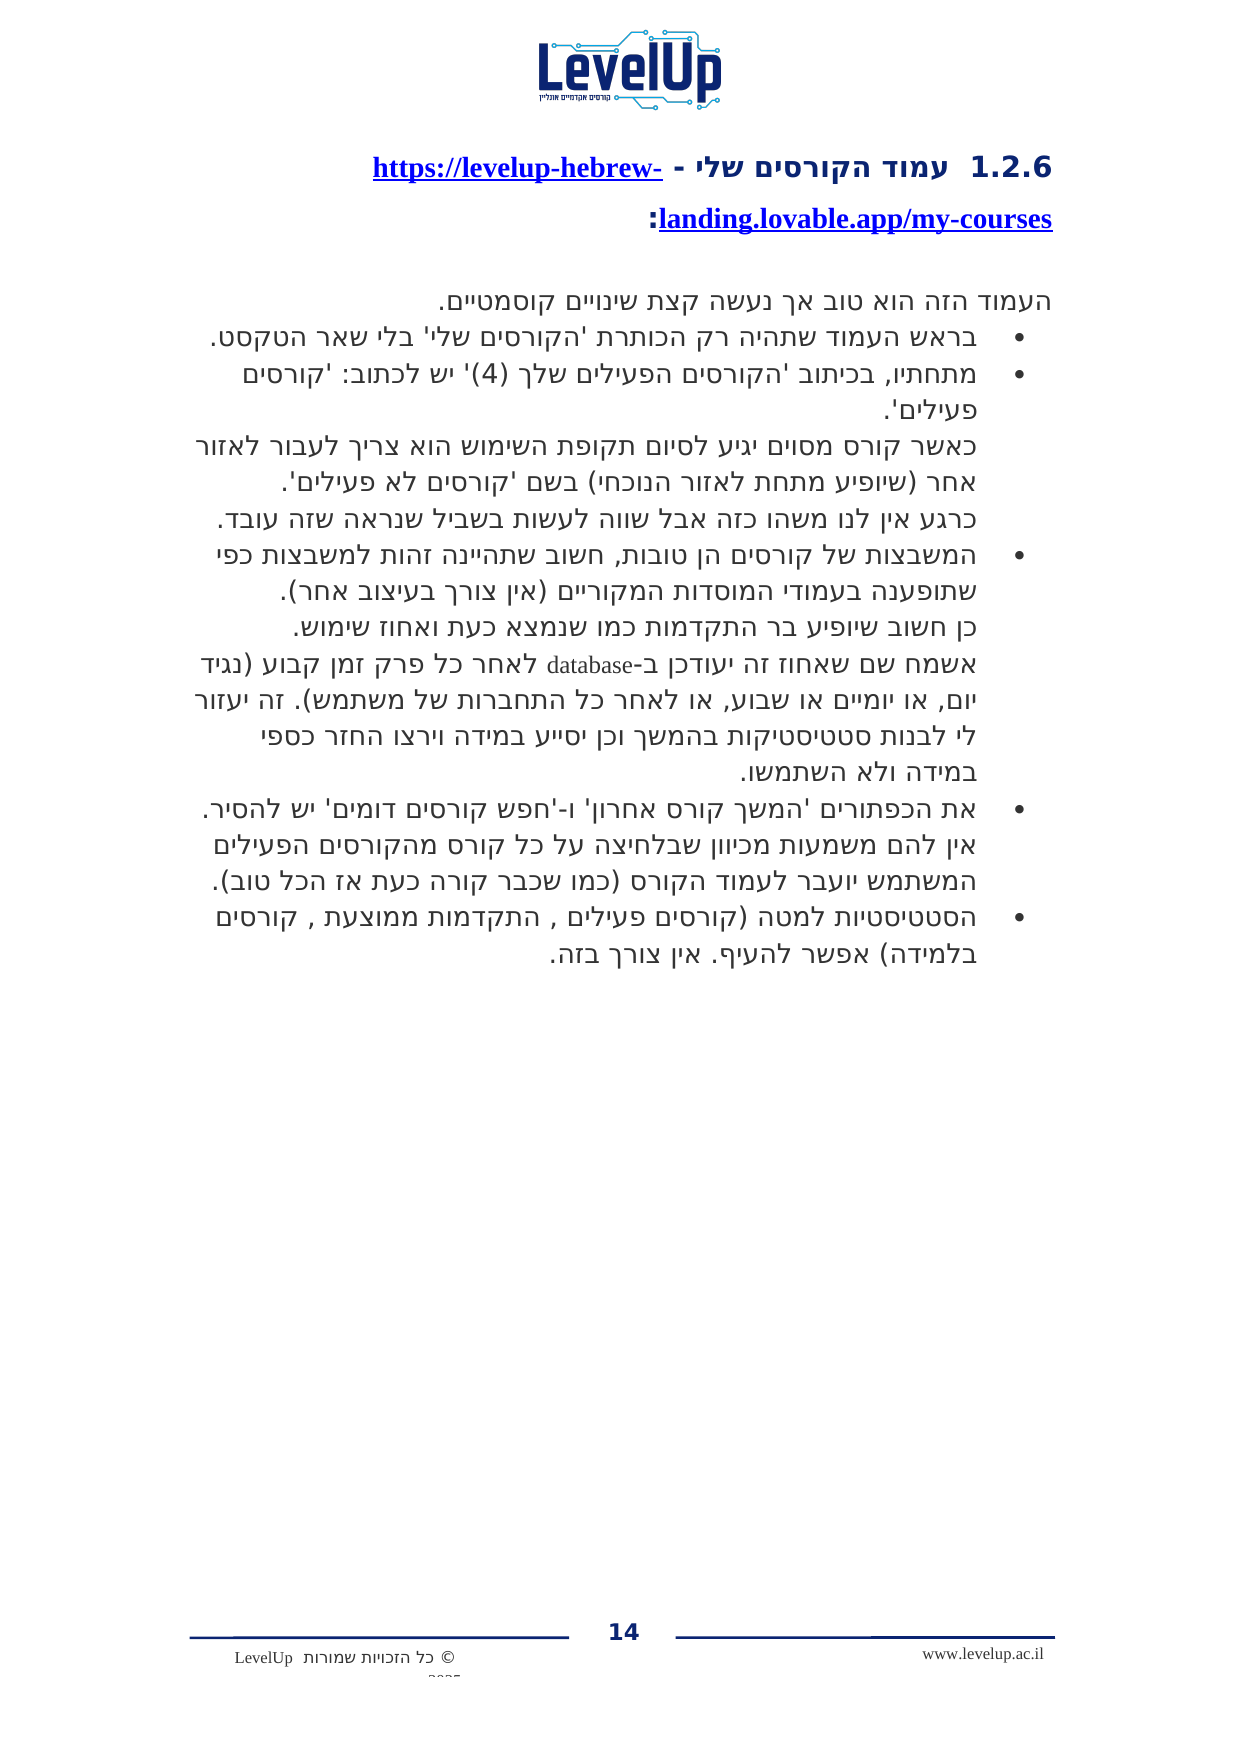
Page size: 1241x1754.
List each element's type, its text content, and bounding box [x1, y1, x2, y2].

picture [538, 28, 723, 112]
list הסטטיסטיות למטה (קורסים פעילים , התקדמות ממוצעת , קורסים בלמידה) אפשר להעיף. אין צורך בזה. [187, 902, 1015, 969]
list בראש העמוד שתהיה רק הכותרת 'הקורסים שלי' בלי שאר הטקסט. [187, 322, 1015, 353]
list את הכפתורים 'המשך קורס אחרון' ו-'חפש קורסים דומים' יש להסיר. אין להם משמעות מכיוון שבלחיצה על כל קורס מהקורסים הפעילים המשתמש יועבר לעמוד הקורס (כמו שכבר קורה כעת אז הכל טוב). [187, 793, 1015, 897]
list מתחתיו, בכיתוב 'הקורסים הפעילים שלך (4)' יש לכתוב: 'קורסים פעילים'. כאשר קורס מסוים יגיע לסיום תקופת השימוש הוא צריך לעבור לאזור אחר (שיופיע מתחת לאזור הנוכחי) בשם 'קורסים לא פעילים'. כרגע אין לנו משהו כזה אבל שווה לעשות בשביל שנראה שזה עובד. [187, 358, 1015, 534]
list המשבצות של קורסים הן טובות, חשוב שתהיינה זהות למשבצות כפי שתופענה בעמודי המוסדות המקוריים (אין צורך בעיצוב אחר). כן חשוב שיופיע בר התקדמות כמו שנמצא כעת ואחוז שימוש. אשמח שם שאחוז זה יעודכן ב-database לאחר כל פרק זמן קבוע (נגיד יום, או יומיים או שבוע, או לאחר כל התחברות של משתמש). זה יעזור לי לבנות סטטיסטיקות בהמשך וכן יסייע במידה וירצו החזר כספי במידה ולא השתמשו. [187, 539, 1015, 788]
text העמוד הזה הוא טוב אך נעשה קצת שינויים קוסמטיים. [187, 285, 1053, 317]
subtitle 1.2.6 עמוד הקורסים שלי - https://levelup-hebrew-landing.lovable.app/my-courses: [187, 150, 1053, 235]
